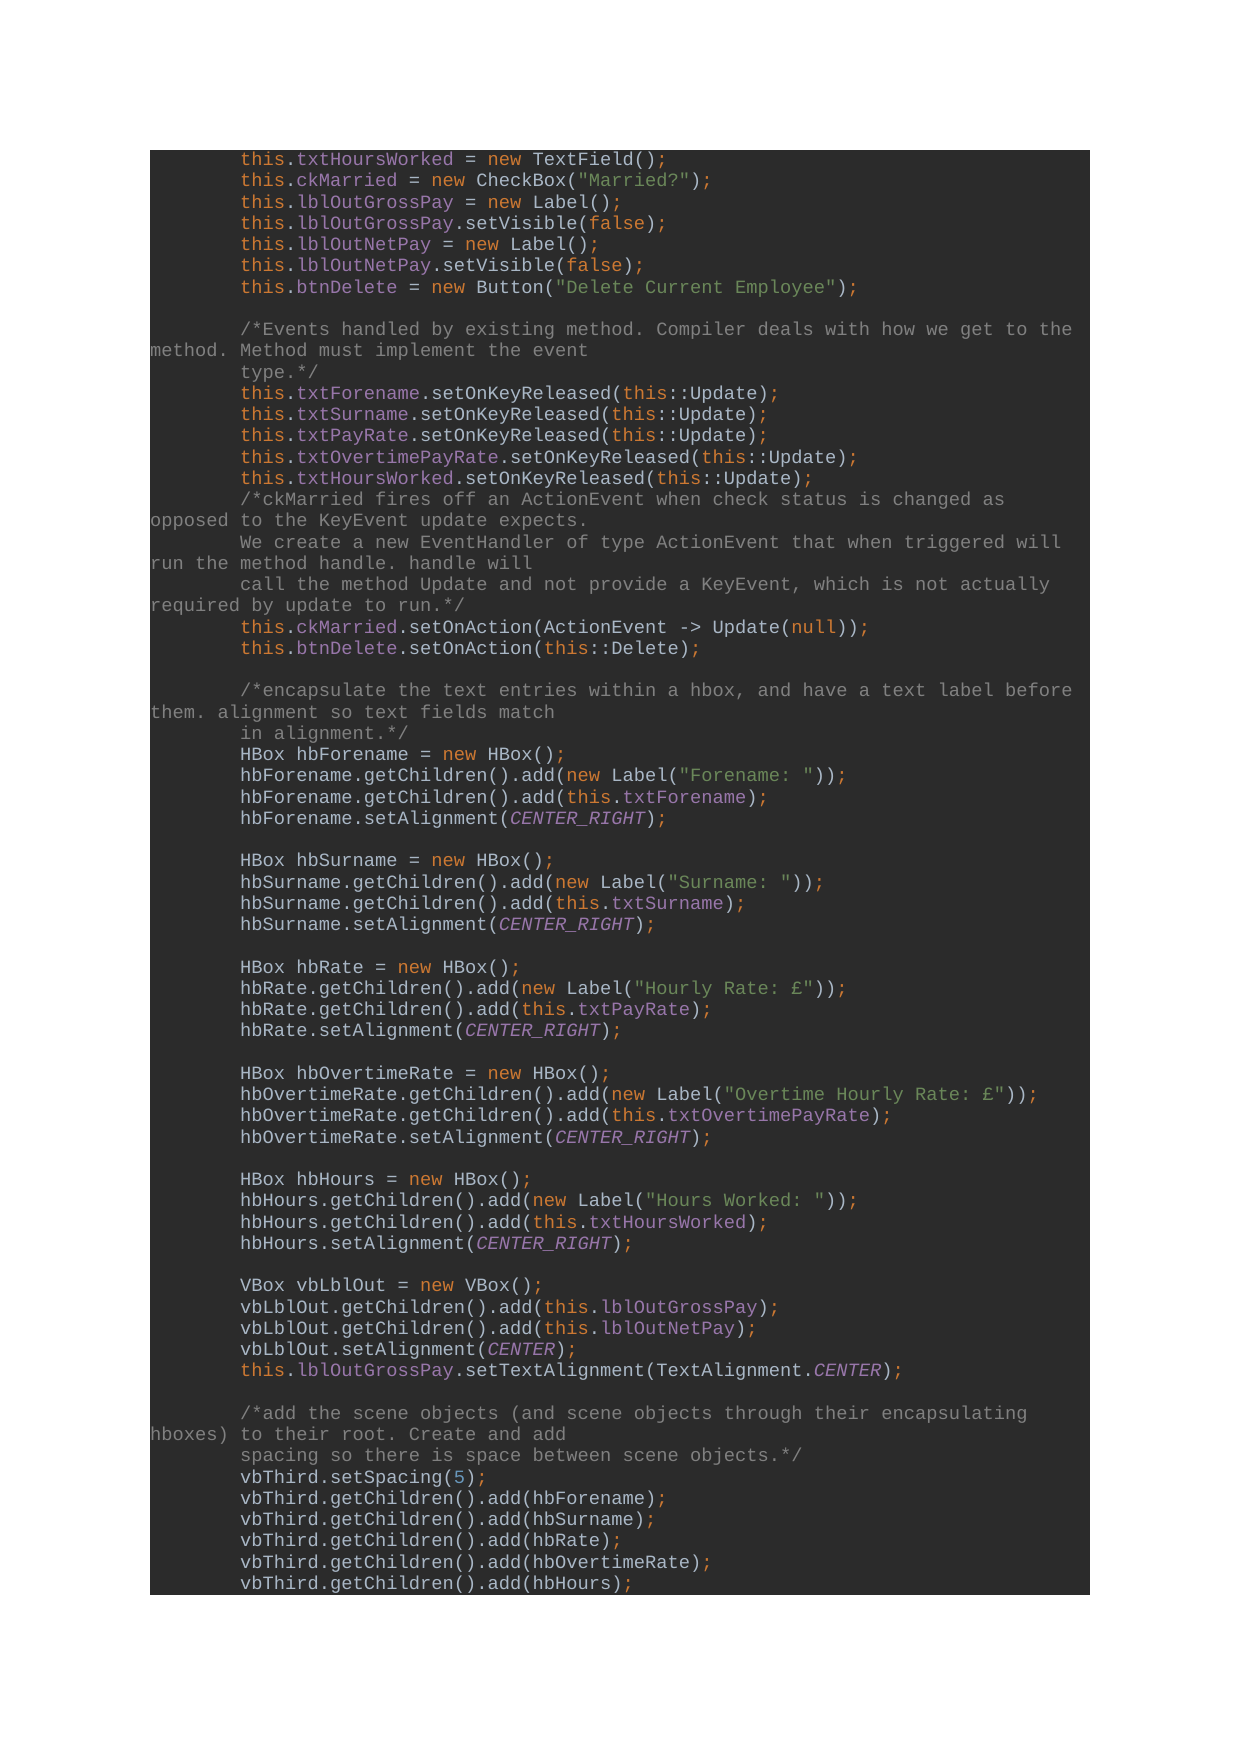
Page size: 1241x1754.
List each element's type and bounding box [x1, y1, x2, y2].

text [150, 150, 1090, 1595]
